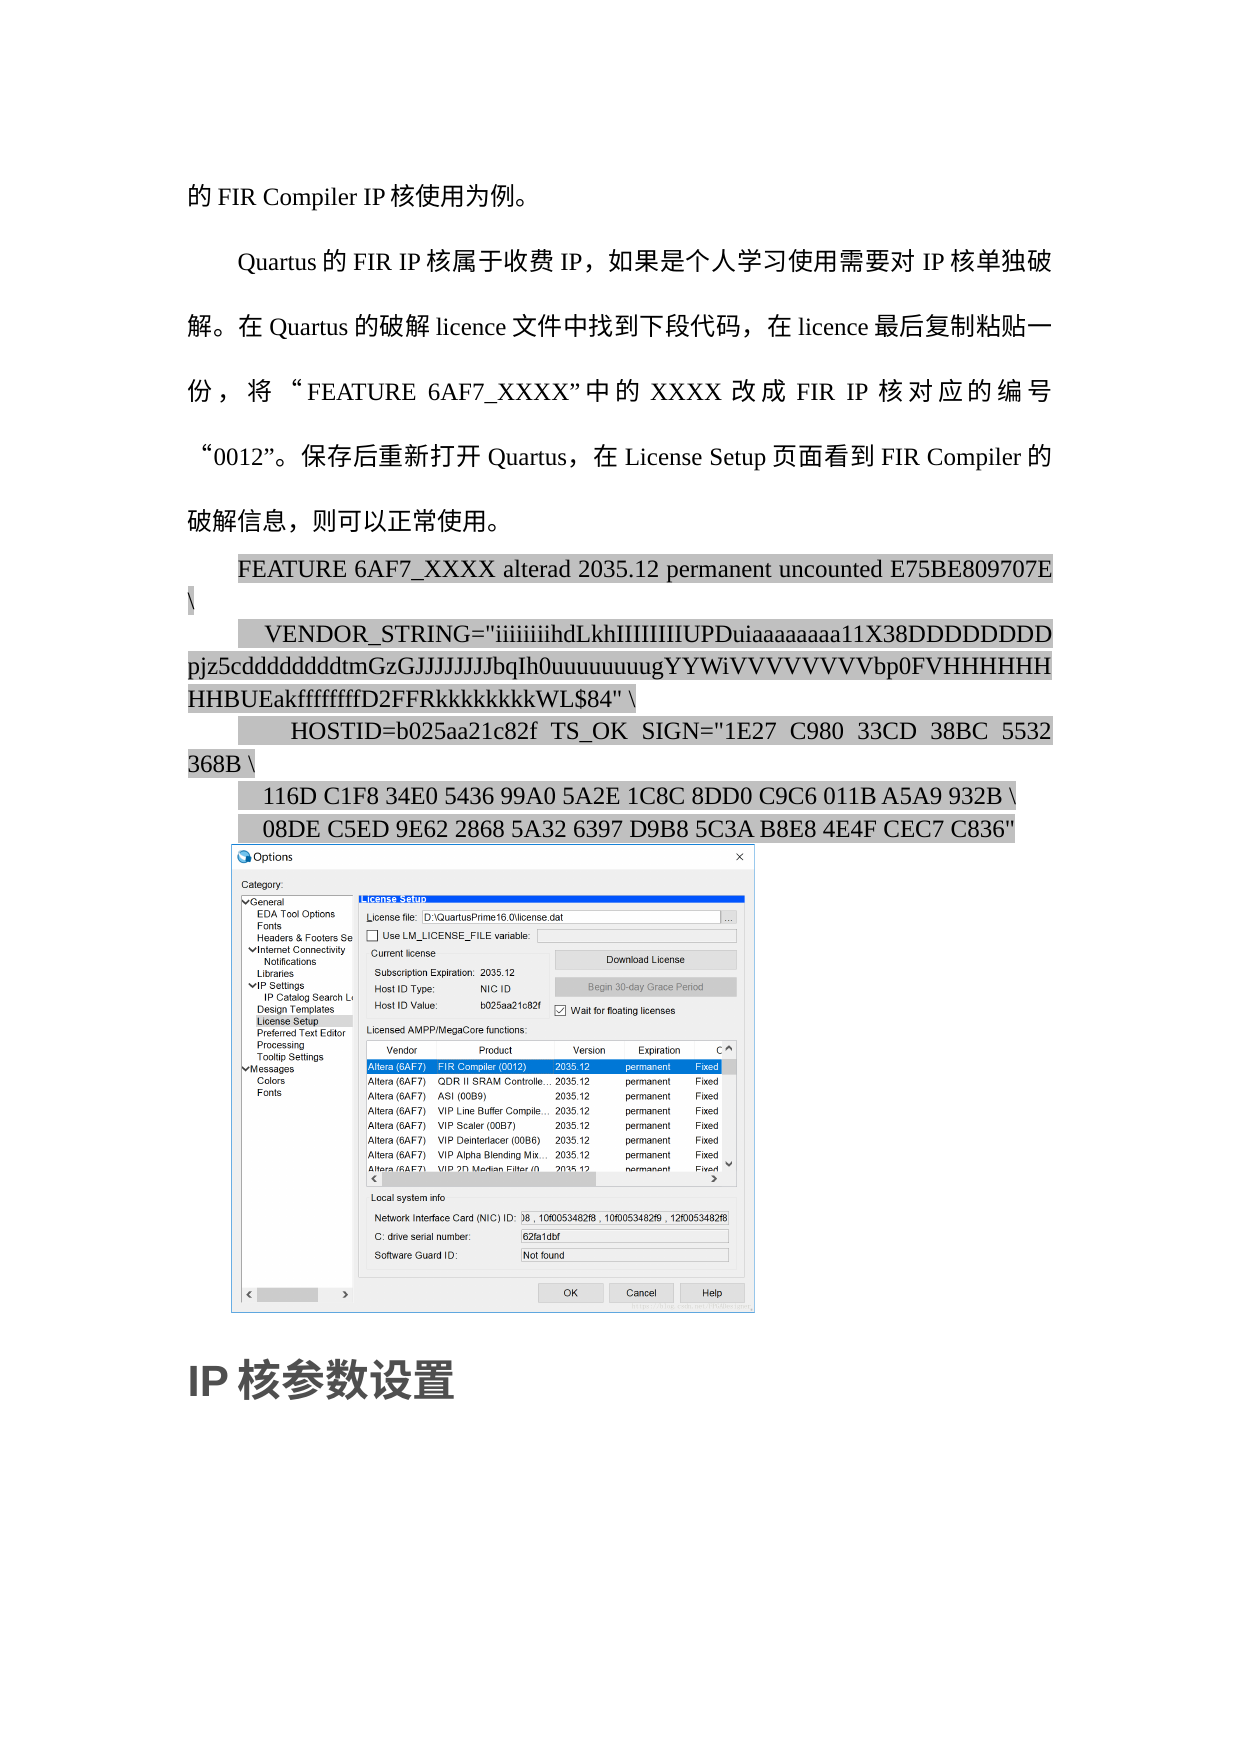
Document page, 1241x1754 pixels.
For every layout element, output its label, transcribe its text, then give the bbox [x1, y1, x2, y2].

text HOSTID=b025aa21c82f TS_OK SIGN="1E27 C980 33CD 38BC 5532 368B \ [187, 714, 1053, 779]
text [187, 162, 1053, 227]
text Quartus的FIR IP核属于收费IP，如果是个人学习使用需要对IP核单独破解。在Quartus的破解licence文件中找到下段代码，在licence最后复制粘贴一份，将“FEATURE 6AF7_XXXX”中的XXXX改成FIR IP核对应的编号“0012”。保存后重新打开Quartus，在License Setup页面看到FIR Compiler的破解信息，则可以正常使用。 [187, 227, 1053, 552]
text VENDOR_STRING="iiiiiiiihdLkhIIIIIIIIUPDuiaaaaaaaa11X38DDDDDDDDpjz5cddddddddtmGzGJJJJJJJJbqIh0uuuuuuuugYYWiVVVVVVVVbp0FVHHHHHHHHBUEakffffffffD2FFRkkkkkkkkWL$84" \ [187, 617, 1053, 714]
text IP核参数设置 [187, 1344, 1053, 1409]
picture [231, 844, 755, 1313]
text 116D C1F8 34E0 5436 99A0 5A2E 1C8C 8DD0 C9C6 011B A5A9 932B \ [187, 779, 1053, 812]
text 08DE C5ED 9E62 2868 5A32 6397 D9B8 5C3A B8E8 4E4F CEC7 C836" [187, 812, 1053, 844]
text FEATURE 6AF7_XXXX alterad 2035.12 permanent uncounted E75BE809707E \ [187, 552, 1053, 617]
